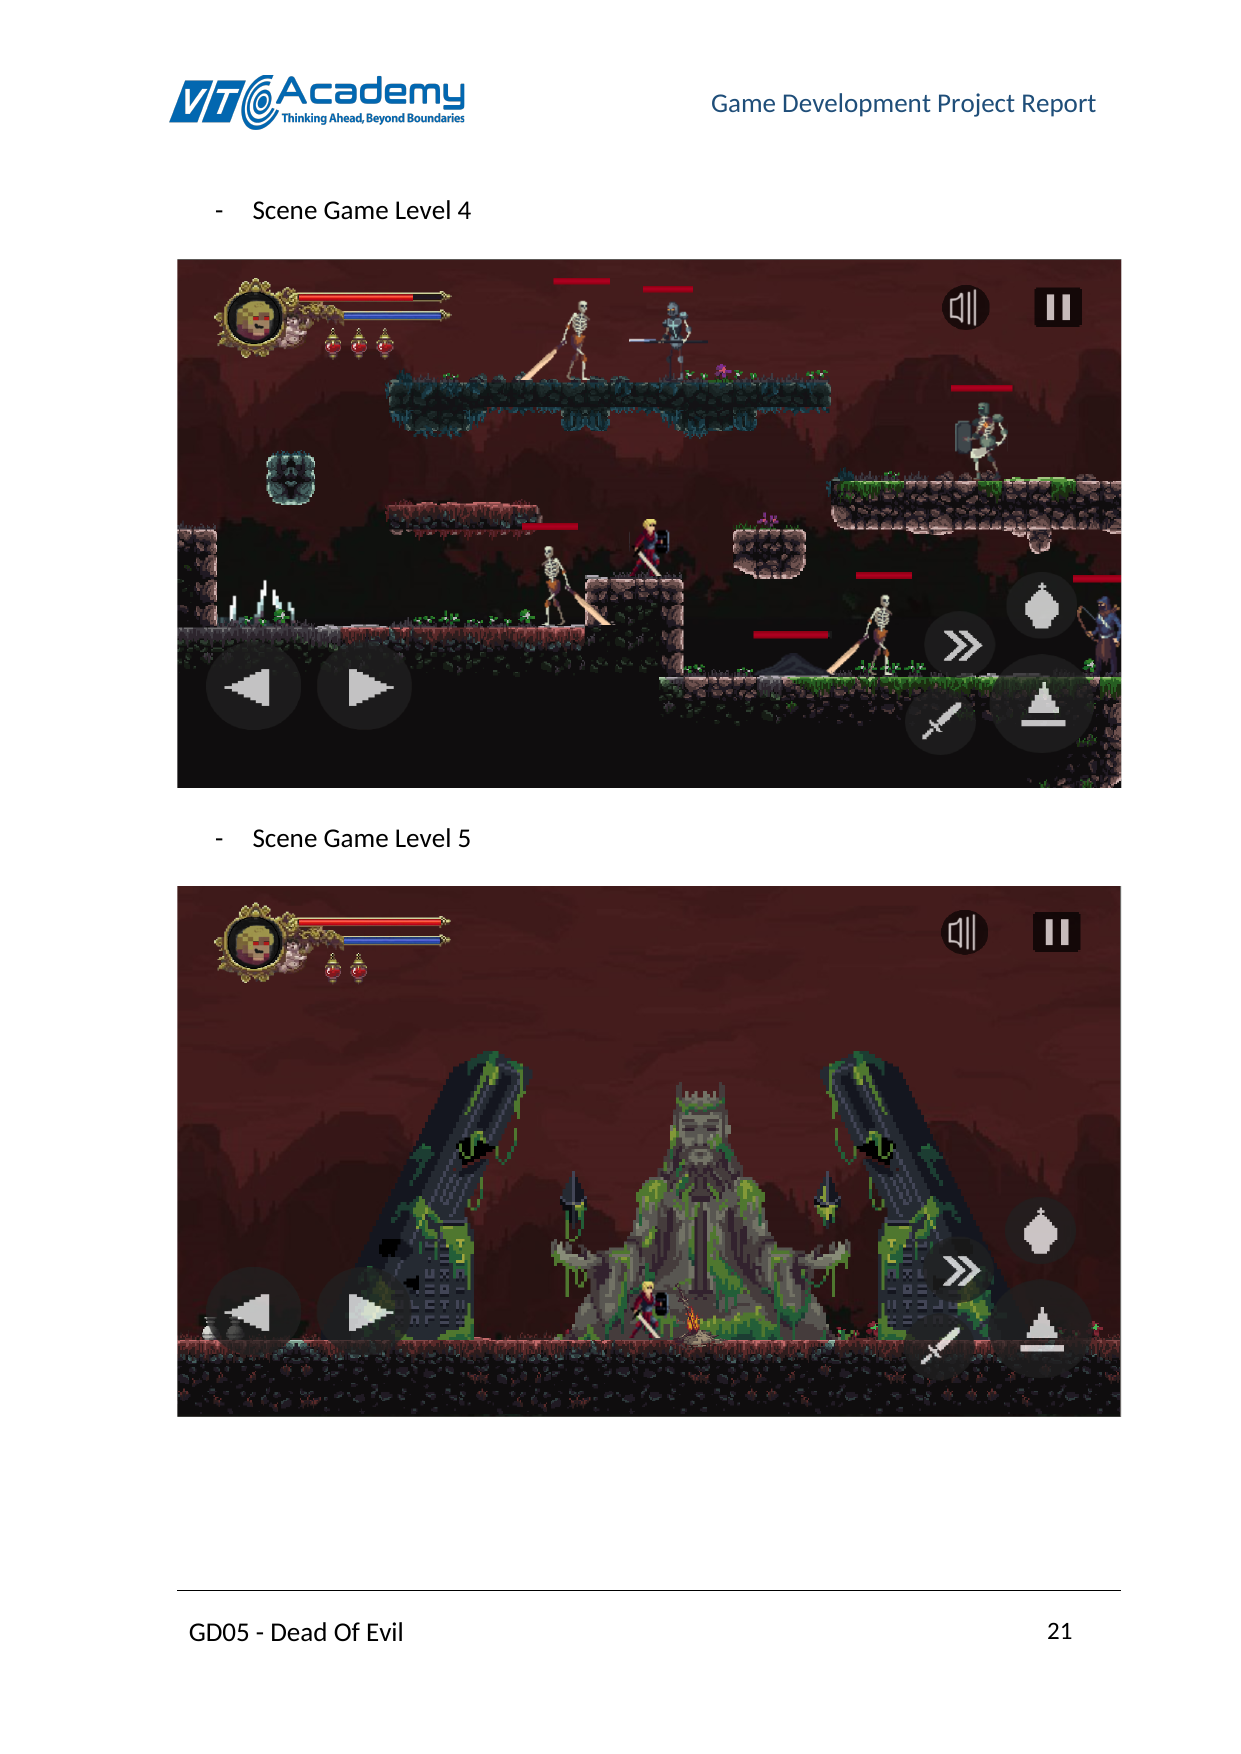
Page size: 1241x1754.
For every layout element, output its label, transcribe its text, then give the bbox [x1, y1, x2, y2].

picture [177, 259, 1122, 788]
list Scene Game Level 5 [215, 821, 1122, 854]
picture [169, 75, 465, 130]
picture [177, 886, 1122, 1417]
list Scene Game Level 4 [215, 193, 1122, 226]
